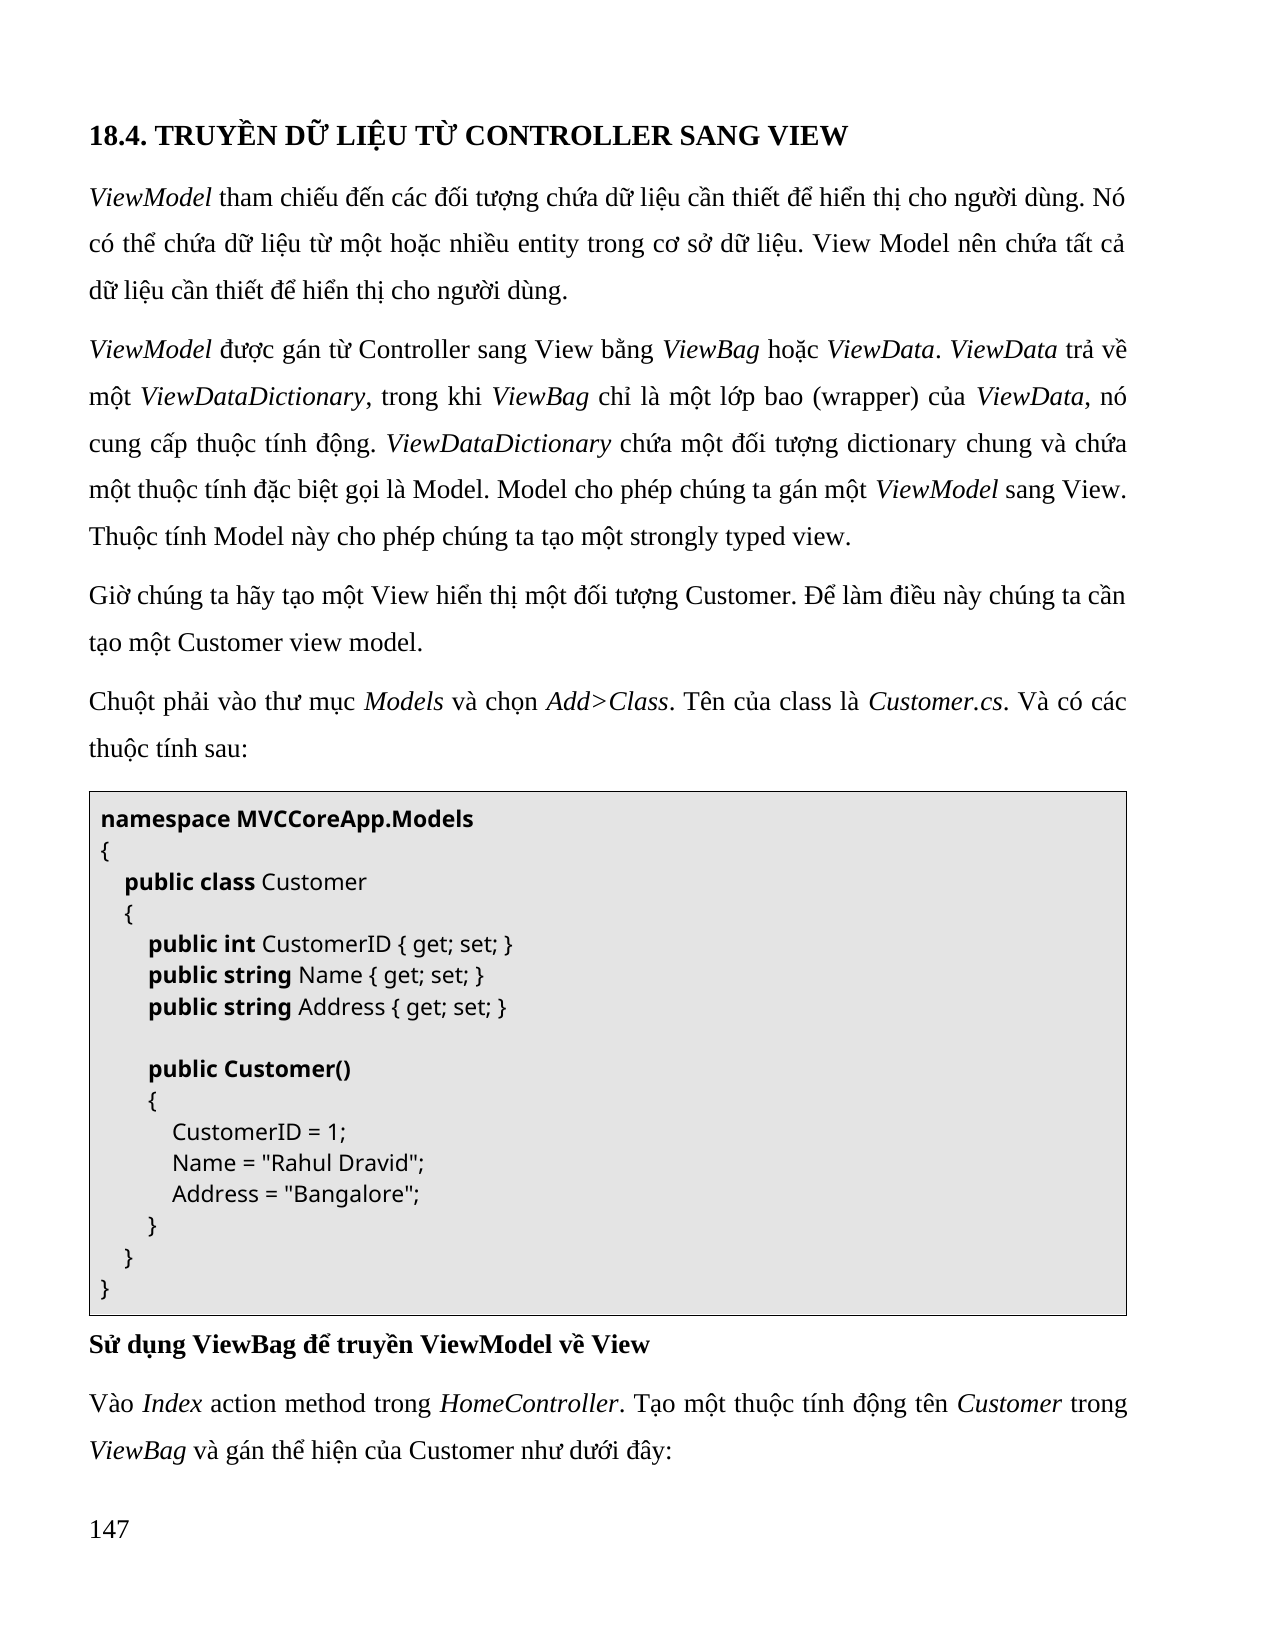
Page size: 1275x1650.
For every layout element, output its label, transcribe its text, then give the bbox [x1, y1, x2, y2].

text Vào Index action method trong HomeController. Tạo một thuộc tính động tên Customer trong ViewBag và gán thể hiện của Customer như dưới đây: [89, 1387, 1127, 1465]
text ViewModel được gán từ Controller sang View bằng ViewBag hoặc ViewData. ViewData trả về một ViewDataDictionary, trong khi ViewBag chỉ là một lớp bao (wrapper) của ViewData, nó cung cấp thuộc tính động. ViewDataDictionary chứa một đối tượng dictionary chung và chứa một thuộc tính đặc biệt gọi là Model. Model cho phép chúng ta gán một ViewModel sang View. Thuộc tính Model này cho phép chúng ta tạo một strongly typed view. [89, 333, 1127, 551]
text Giờ chúng ta hãy tạo một View hiển thị một đối tượng Customer. Để làm điều này chúng ta cần tạo một Customer view model. [89, 579, 1127, 657]
table_header namespace MVCCoreApp.Models { public class Customer { public int CustomerID { get; set; } public string Name { get; set; } public string Address { get; set; } public Customer() { CustomerID = 1; Name = "Rahul Dravid"; Address = "Bangalore"; } } } [90, 792, 1126, 1314]
subtitle 18.4. Truyền dữ liệu từ Controller sang View [89, 118, 1127, 152]
text ViewModel tham chiếu đến các đối tượng chứa dữ liệu cần thiết để hiển thị cho người dùng. Nó có thể chứa dữ liệu từ một hoặc nhiều entity trong cơ sở dữ liệu. View Model nên chứa tất cả dữ liệu cần thiết để hiển thị cho người dùng. [89, 181, 1127, 305]
text Chuột phải vào thư mục Models và chọn Add>Class. Tên của class là Customer.cs. Và có các thuộc tính sau: [89, 685, 1127, 763]
text Sử dụng ViewBag để truyền ViewModel về View [89, 1328, 1127, 1359]
